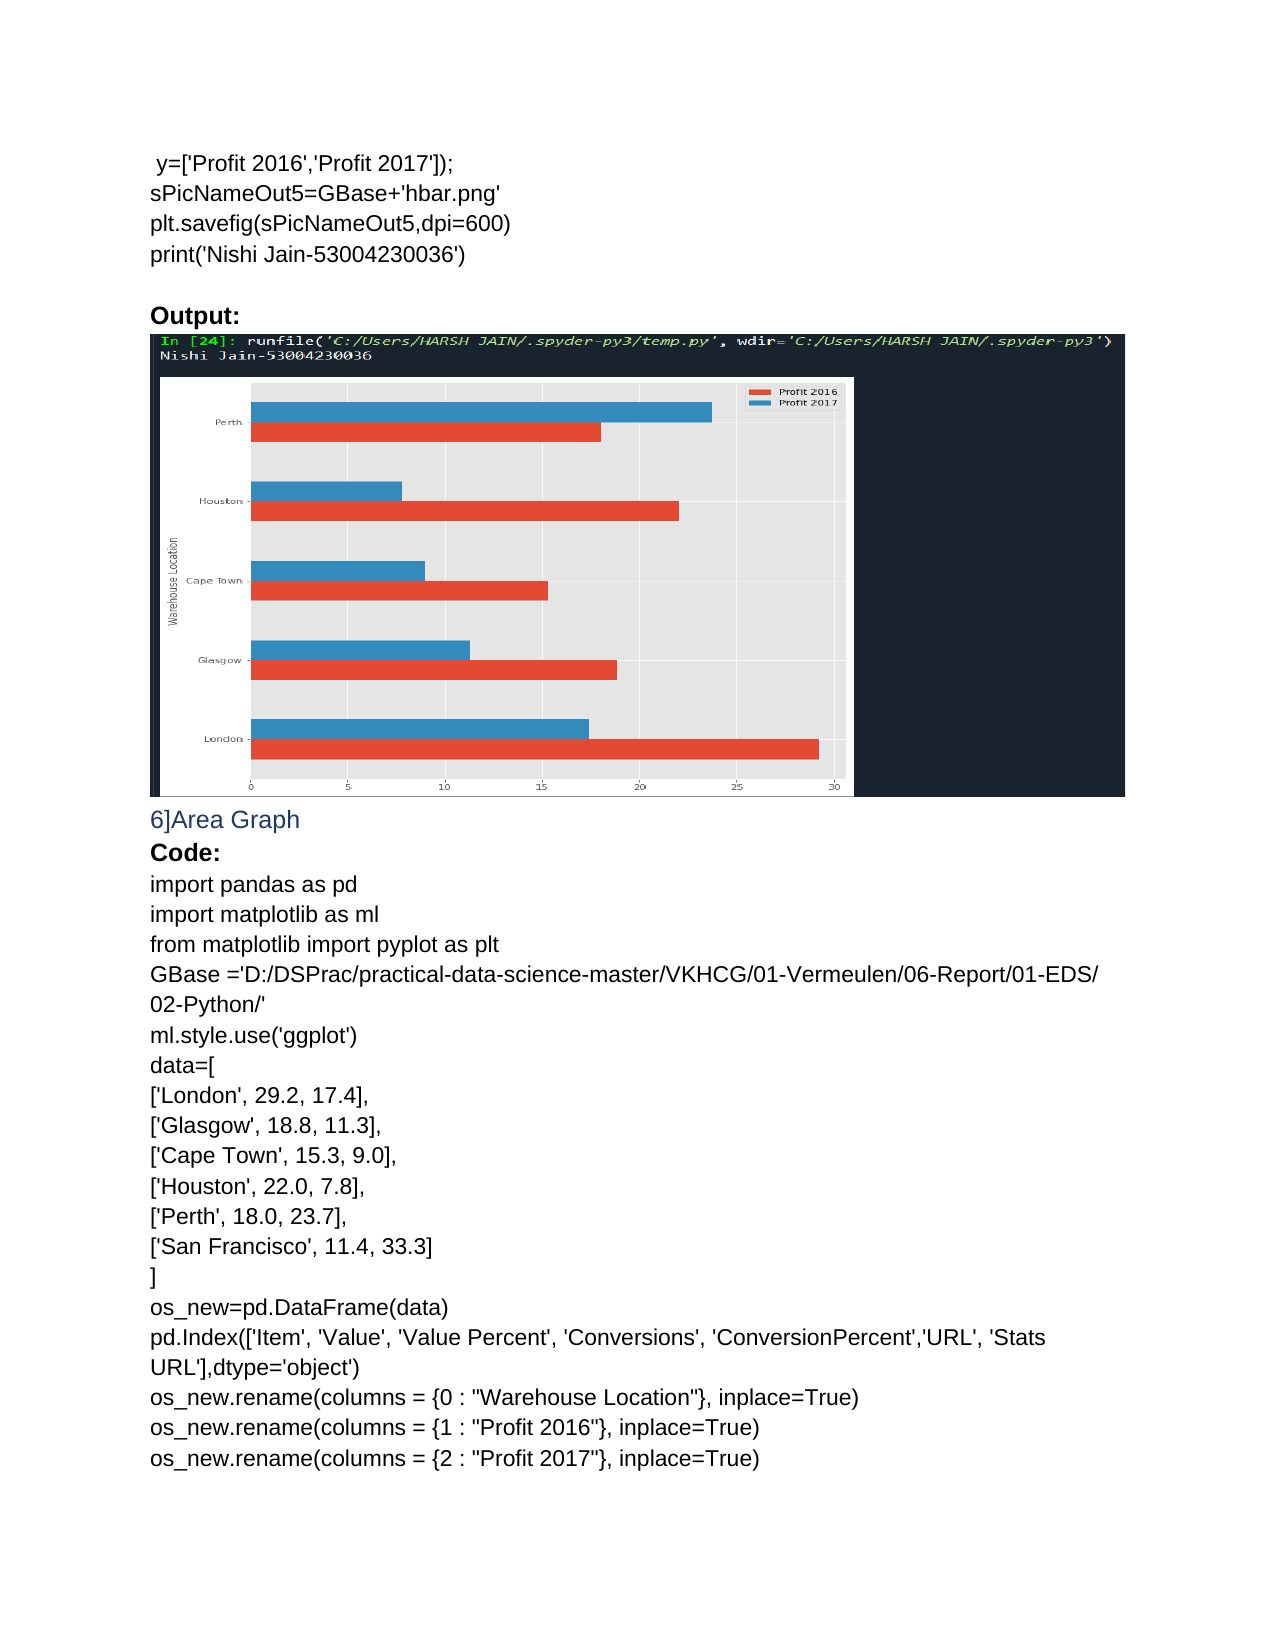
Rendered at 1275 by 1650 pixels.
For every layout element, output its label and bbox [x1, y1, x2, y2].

picture [150, 334, 1125, 797]
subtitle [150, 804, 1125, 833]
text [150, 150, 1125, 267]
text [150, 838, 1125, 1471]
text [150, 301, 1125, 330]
